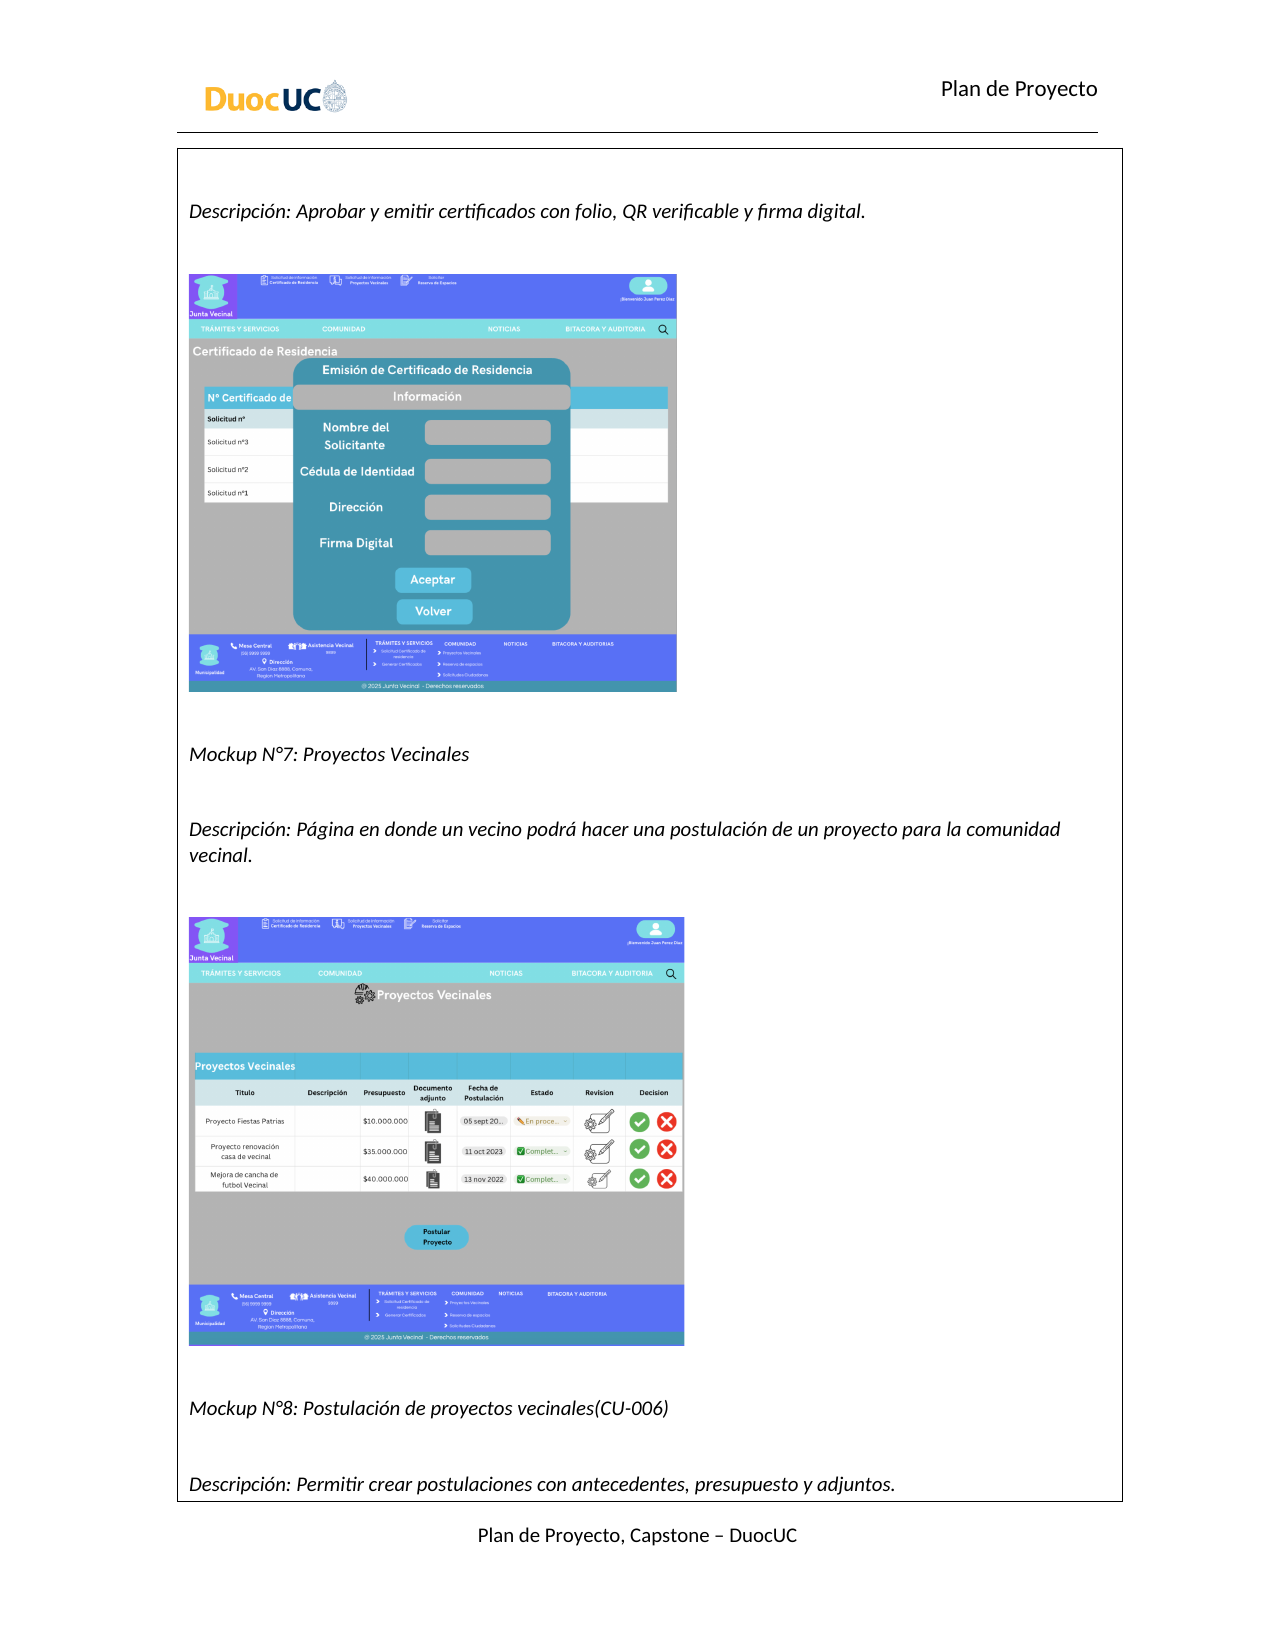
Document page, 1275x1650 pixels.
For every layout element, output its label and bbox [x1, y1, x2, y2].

table_header [178, 149, 1122, 1501]
picture [198, 76, 352, 115]
picture [188, 274, 677, 692]
picture [188, 917, 685, 1346]
